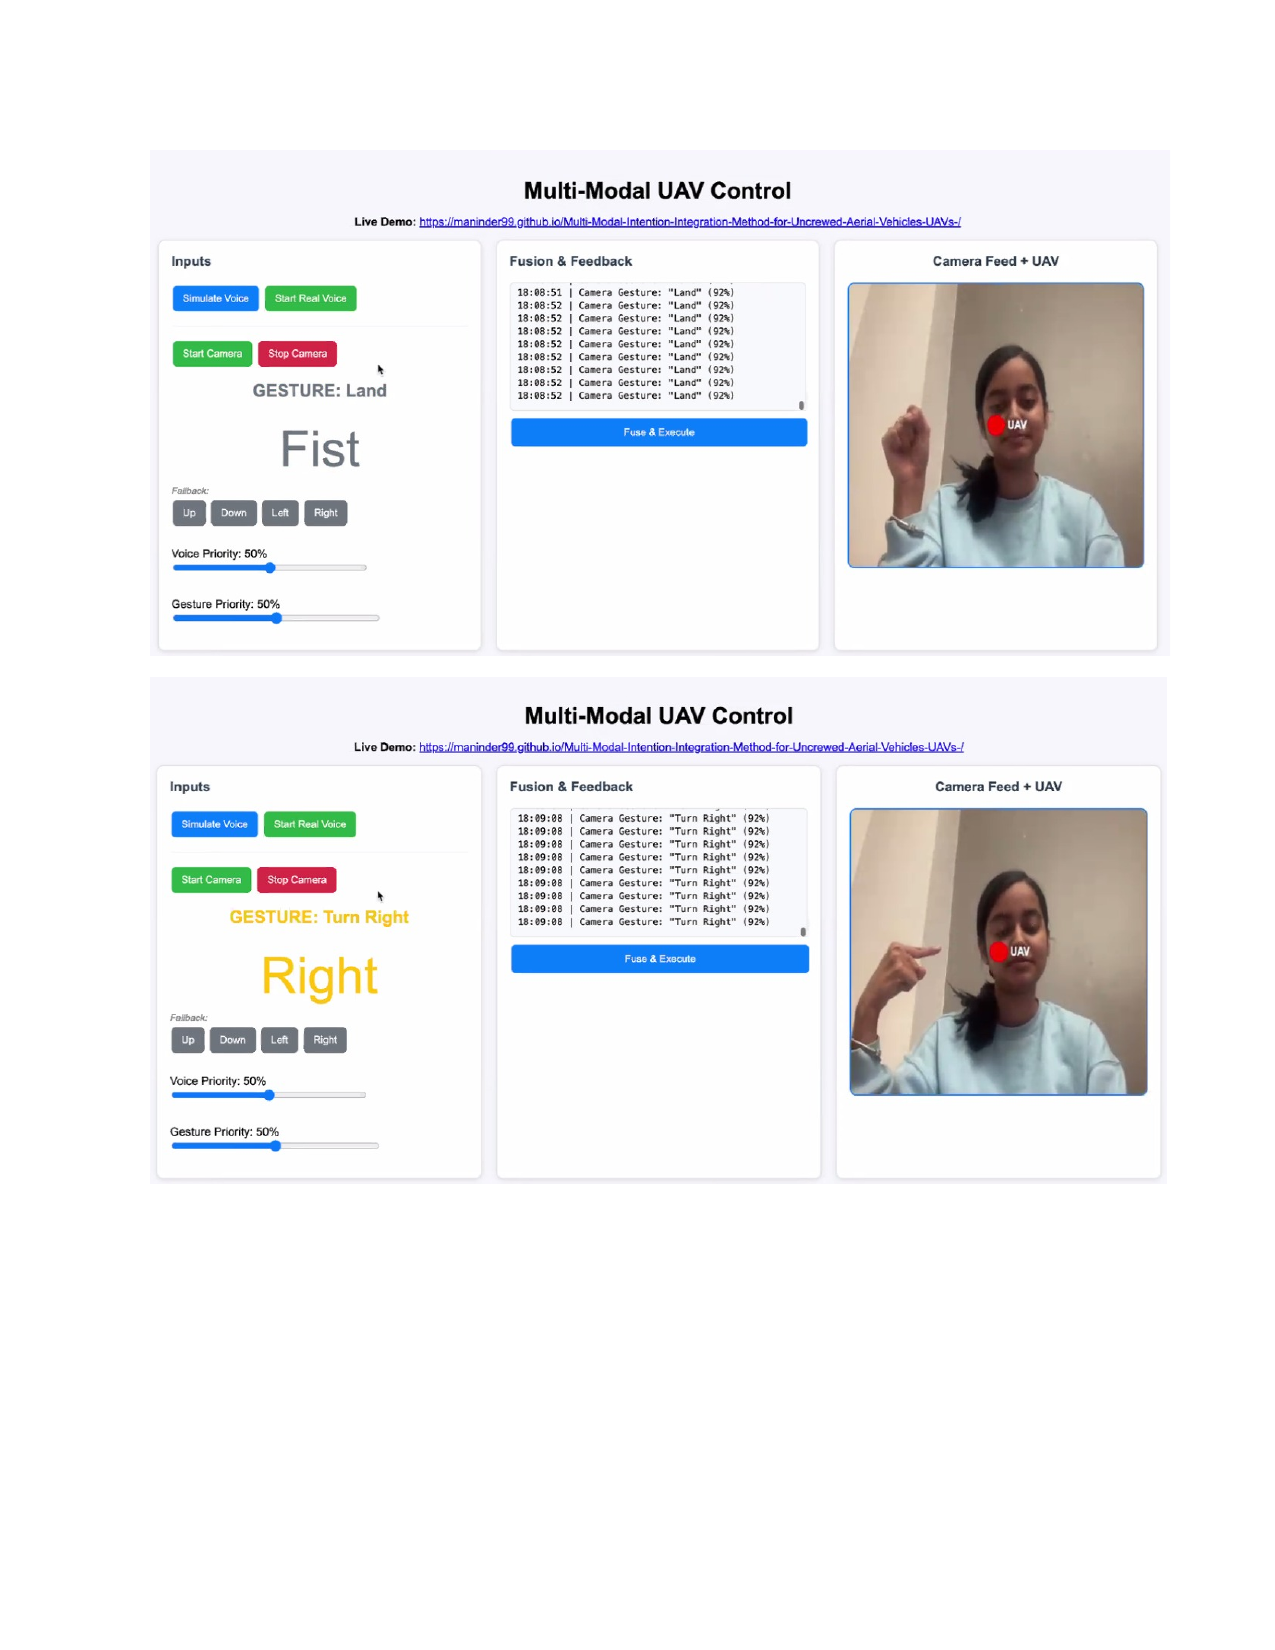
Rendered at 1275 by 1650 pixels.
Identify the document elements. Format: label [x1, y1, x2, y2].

picture [150, 677, 1167, 1184]
picture [150, 150, 1171, 656]
